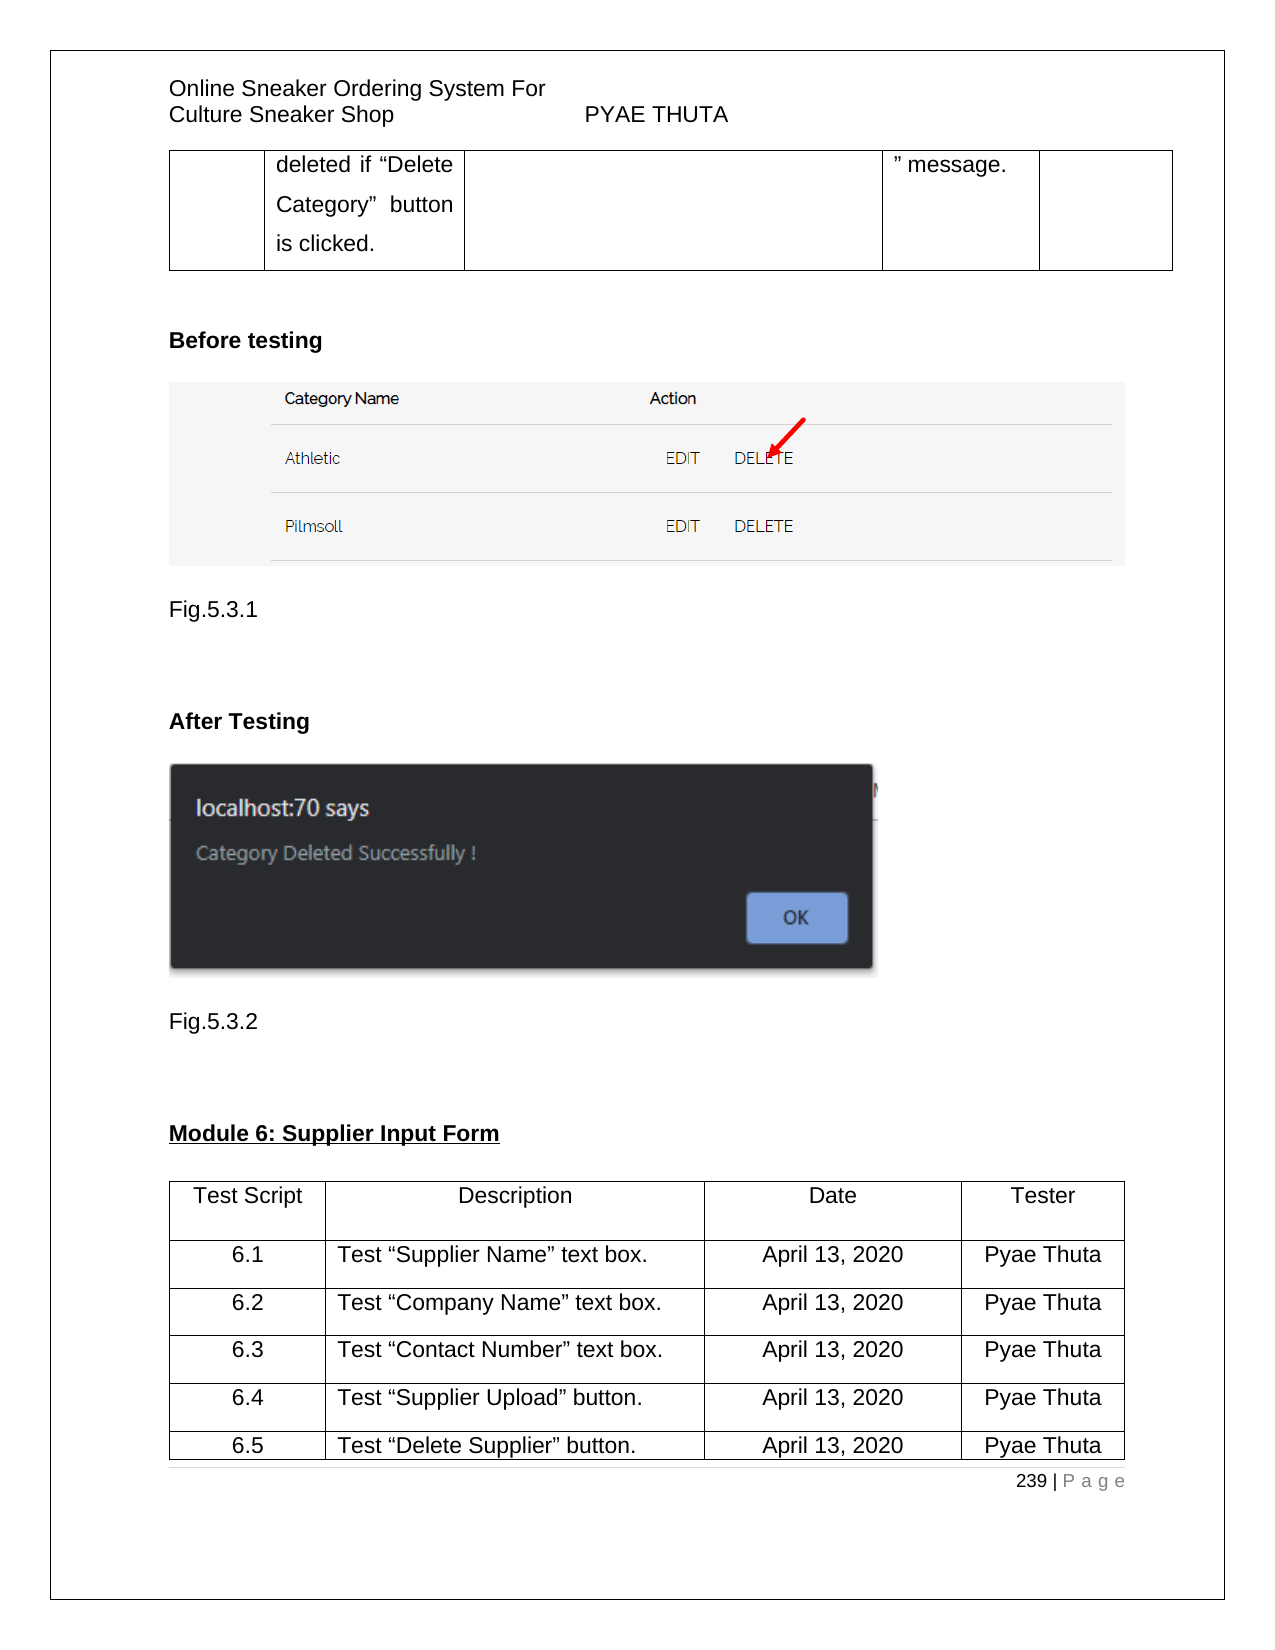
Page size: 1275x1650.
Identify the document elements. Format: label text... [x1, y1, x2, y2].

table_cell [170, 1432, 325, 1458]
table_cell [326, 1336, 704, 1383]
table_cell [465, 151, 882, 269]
text Fig.5.3.2 [169, 1008, 1125, 1034]
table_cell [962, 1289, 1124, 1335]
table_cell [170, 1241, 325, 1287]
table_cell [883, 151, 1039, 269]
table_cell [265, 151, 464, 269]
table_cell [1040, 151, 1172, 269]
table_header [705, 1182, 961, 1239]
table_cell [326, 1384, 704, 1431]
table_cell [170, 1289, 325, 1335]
text Fig.5.3.1 [169, 596, 1125, 622]
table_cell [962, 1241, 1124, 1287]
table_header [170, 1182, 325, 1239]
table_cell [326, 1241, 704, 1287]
text Module 6: Supplier Input Form [169, 1120, 1125, 1146]
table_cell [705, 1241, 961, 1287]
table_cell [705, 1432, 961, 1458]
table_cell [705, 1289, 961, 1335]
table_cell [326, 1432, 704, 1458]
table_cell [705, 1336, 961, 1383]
picture [168, 763, 879, 978]
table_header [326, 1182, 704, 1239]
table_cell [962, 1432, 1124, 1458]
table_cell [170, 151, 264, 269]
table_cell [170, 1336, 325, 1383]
text Before testing [169, 327, 1125, 353]
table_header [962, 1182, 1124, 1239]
picture [168, 382, 1125, 566]
text After Testing [169, 708, 1125, 734]
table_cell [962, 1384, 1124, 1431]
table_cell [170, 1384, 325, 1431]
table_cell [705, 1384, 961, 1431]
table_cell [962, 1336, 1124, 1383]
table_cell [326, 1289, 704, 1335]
